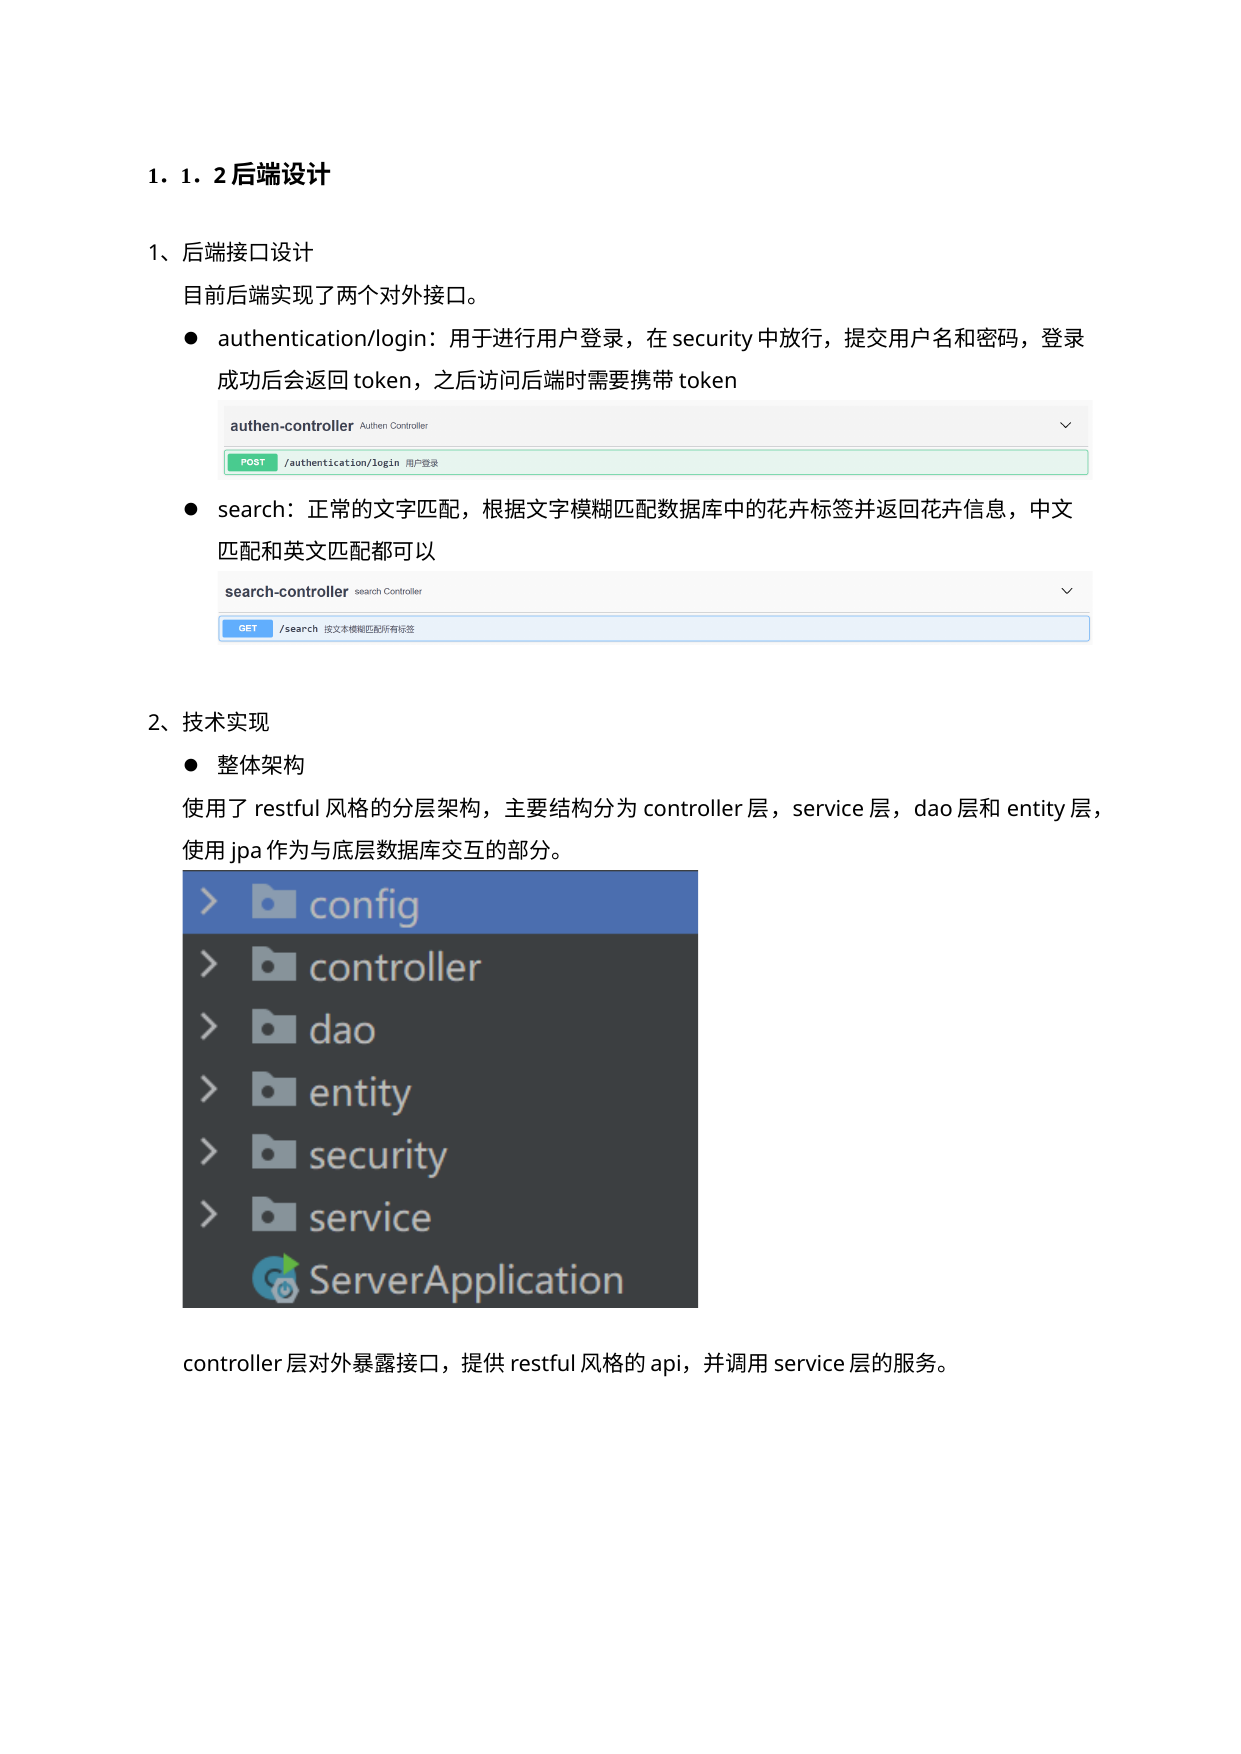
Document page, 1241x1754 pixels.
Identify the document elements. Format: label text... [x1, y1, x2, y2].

picture [217, 571, 1093, 645]
list 技术实现 [148, 700, 1093, 742]
list authentication/login：用于进行用户登录，在security中放行，提交用户名和密码，登录成功后会返回token，之后访问后端时需要携带token [183, 315, 1093, 401]
text 使用了restful风格的分层架构，主要结构分为controller层，service层，dao层和entity层，使用jpa作为与底层数据库交互的部分。 [183, 785, 1093, 871]
list 整体架构 [183, 742, 1093, 785]
list 后端接口设计 [148, 230, 1093, 273]
text 1．1．2 后端设计 [148, 151, 1093, 194]
text 目前后端实现了两个对外接口。 [183, 273, 1093, 315]
text controller层对外暴露接口，提供restful风格的api，并调用service层的服务。 [183, 1340, 1093, 1383]
picture [217, 400, 1093, 480]
list search：正常的文字匹配，根据文字模糊匹配数据库中的花卉标签并返回花卉信息，中文匹配和英文匹配都可以 [183, 486, 1093, 572]
picture [182, 870, 699, 1308]
